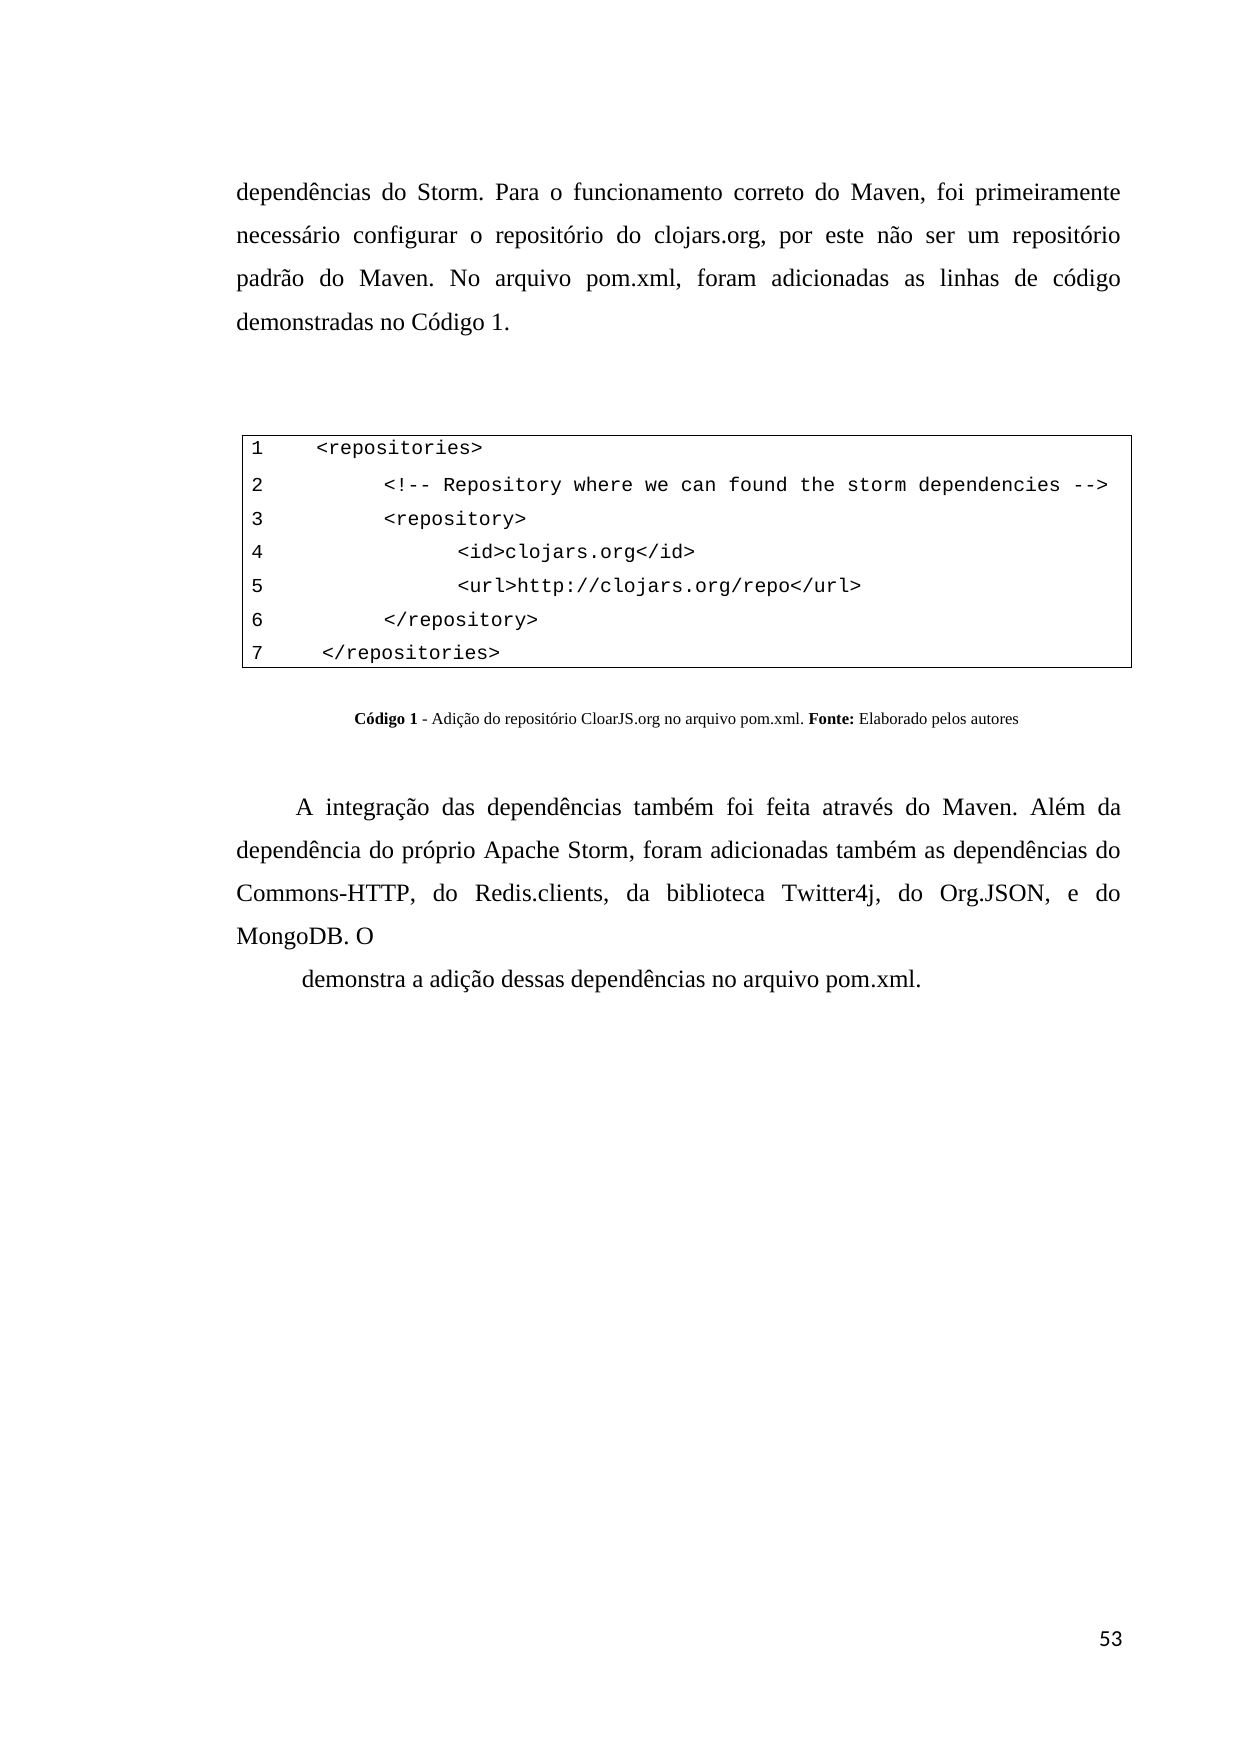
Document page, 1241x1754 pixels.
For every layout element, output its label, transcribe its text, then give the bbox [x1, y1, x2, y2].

list </repository> [243, 606, 1131, 632]
list <id>clojars.org</id> [243, 539, 1131, 565]
list <!-- Repository where we can found the storm dependencies --> [243, 472, 1131, 498]
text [236, 177, 1122, 335]
list </repositories> [243, 640, 1131, 667]
text Código 2 demonstra a adição dessas dependências no arquivo pom.xml. [236, 964, 1122, 993]
list <repository> [243, 506, 1131, 531]
text Código 1 - Adição do repositório CloarJS.org no arquivo pom.xml. Fonte: Elaborado pelos autores [236, 708, 1122, 728]
text A integração das dependências também foi feita através do Maven. Além da dependência do próprio Apache Storm, foram adicionadas também as dependências do Commons-HTTP, do Redis.clients, da biblioteca Twitter4j, do Org.JSON, e do MongoDB. O [236, 792, 1122, 950]
list <repositories> [243, 436, 1131, 461]
list <url>http://clojars.org/repo</url> [243, 573, 1131, 598]
